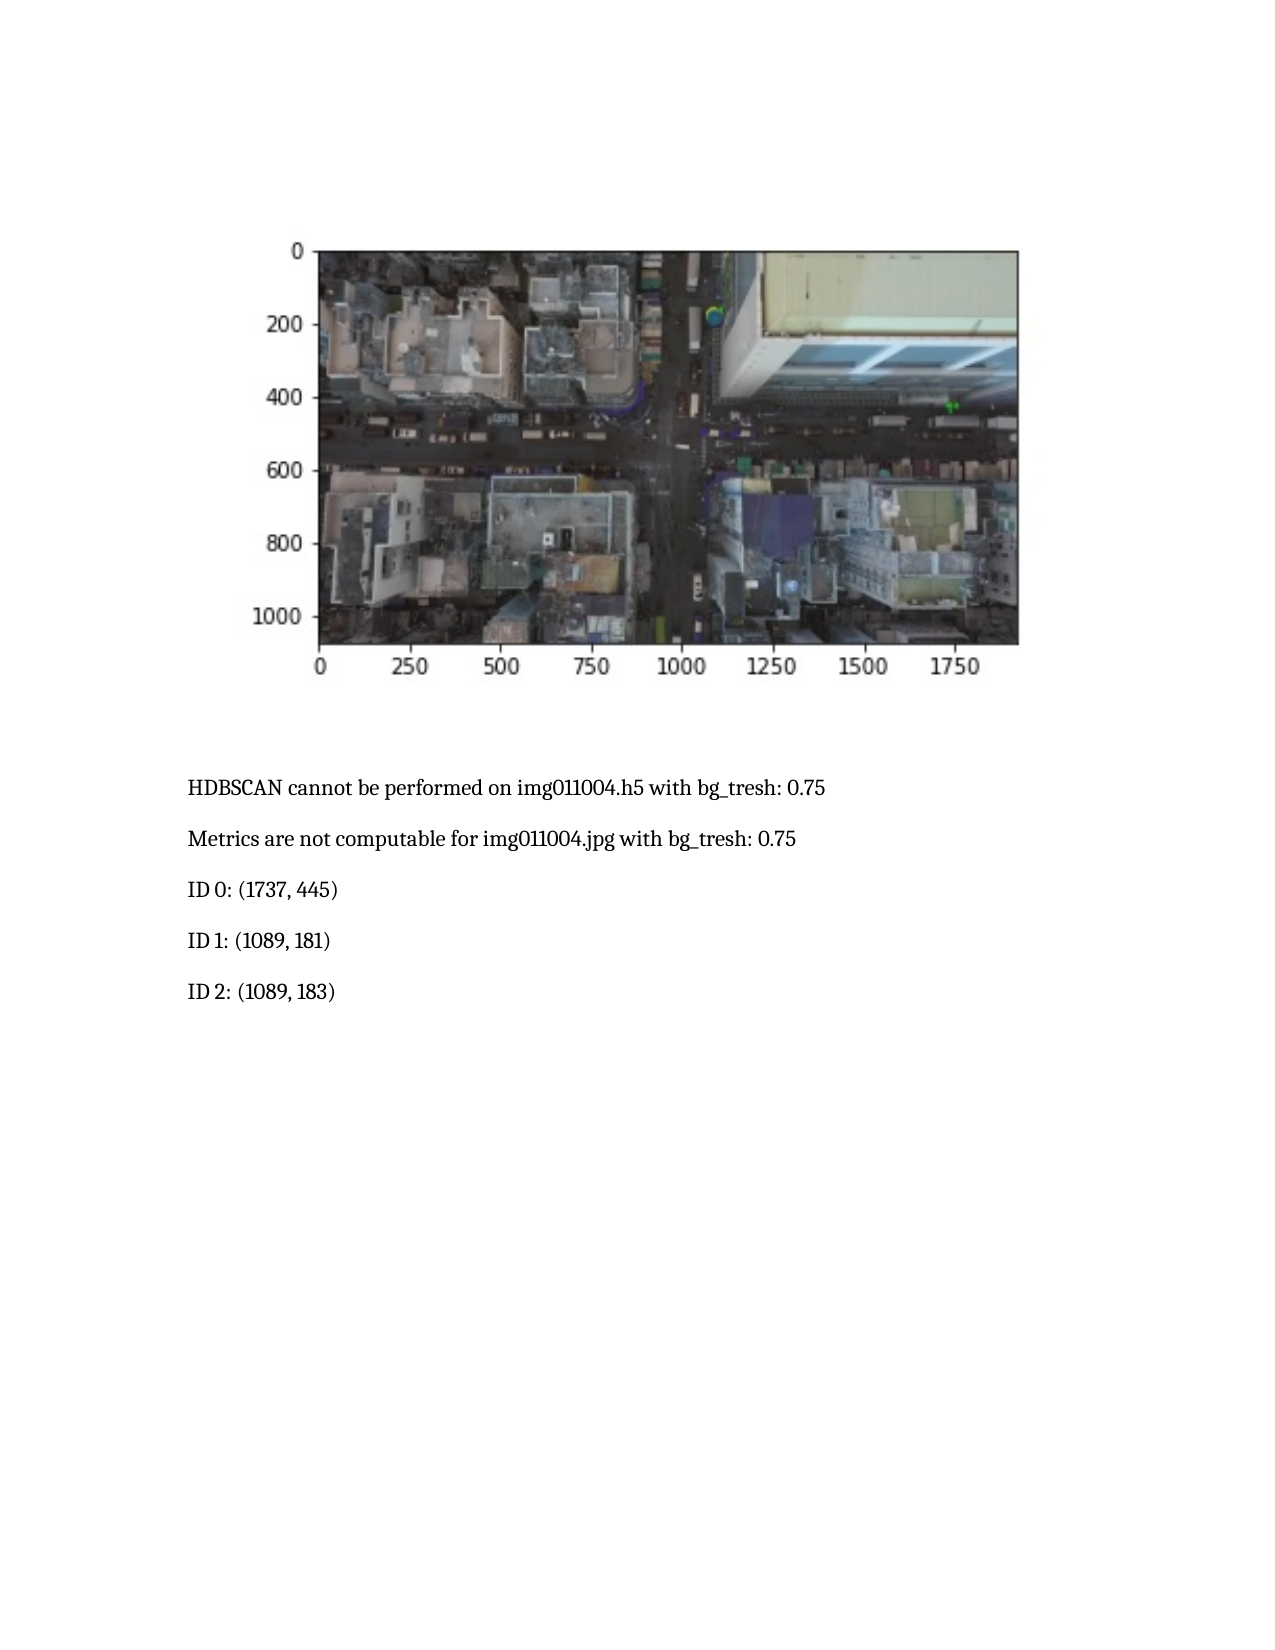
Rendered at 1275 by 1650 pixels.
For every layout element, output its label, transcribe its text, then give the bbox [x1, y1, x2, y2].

picture [206, 150, 1107, 750]
text ID 1: (1089, 181) [187, 928, 1087, 954]
text HDBSCAN cannot be performed on img011004.h5 with bg_tresh: 0.75 [187, 775, 1087, 801]
text Metrics are not computable for img011004.jpg with bg_tresh: 0.75 [187, 826, 1087, 852]
text ID 2: (1089, 183) [187, 979, 1087, 1005]
text ID 0: (1737, 445) [187, 877, 1087, 903]
